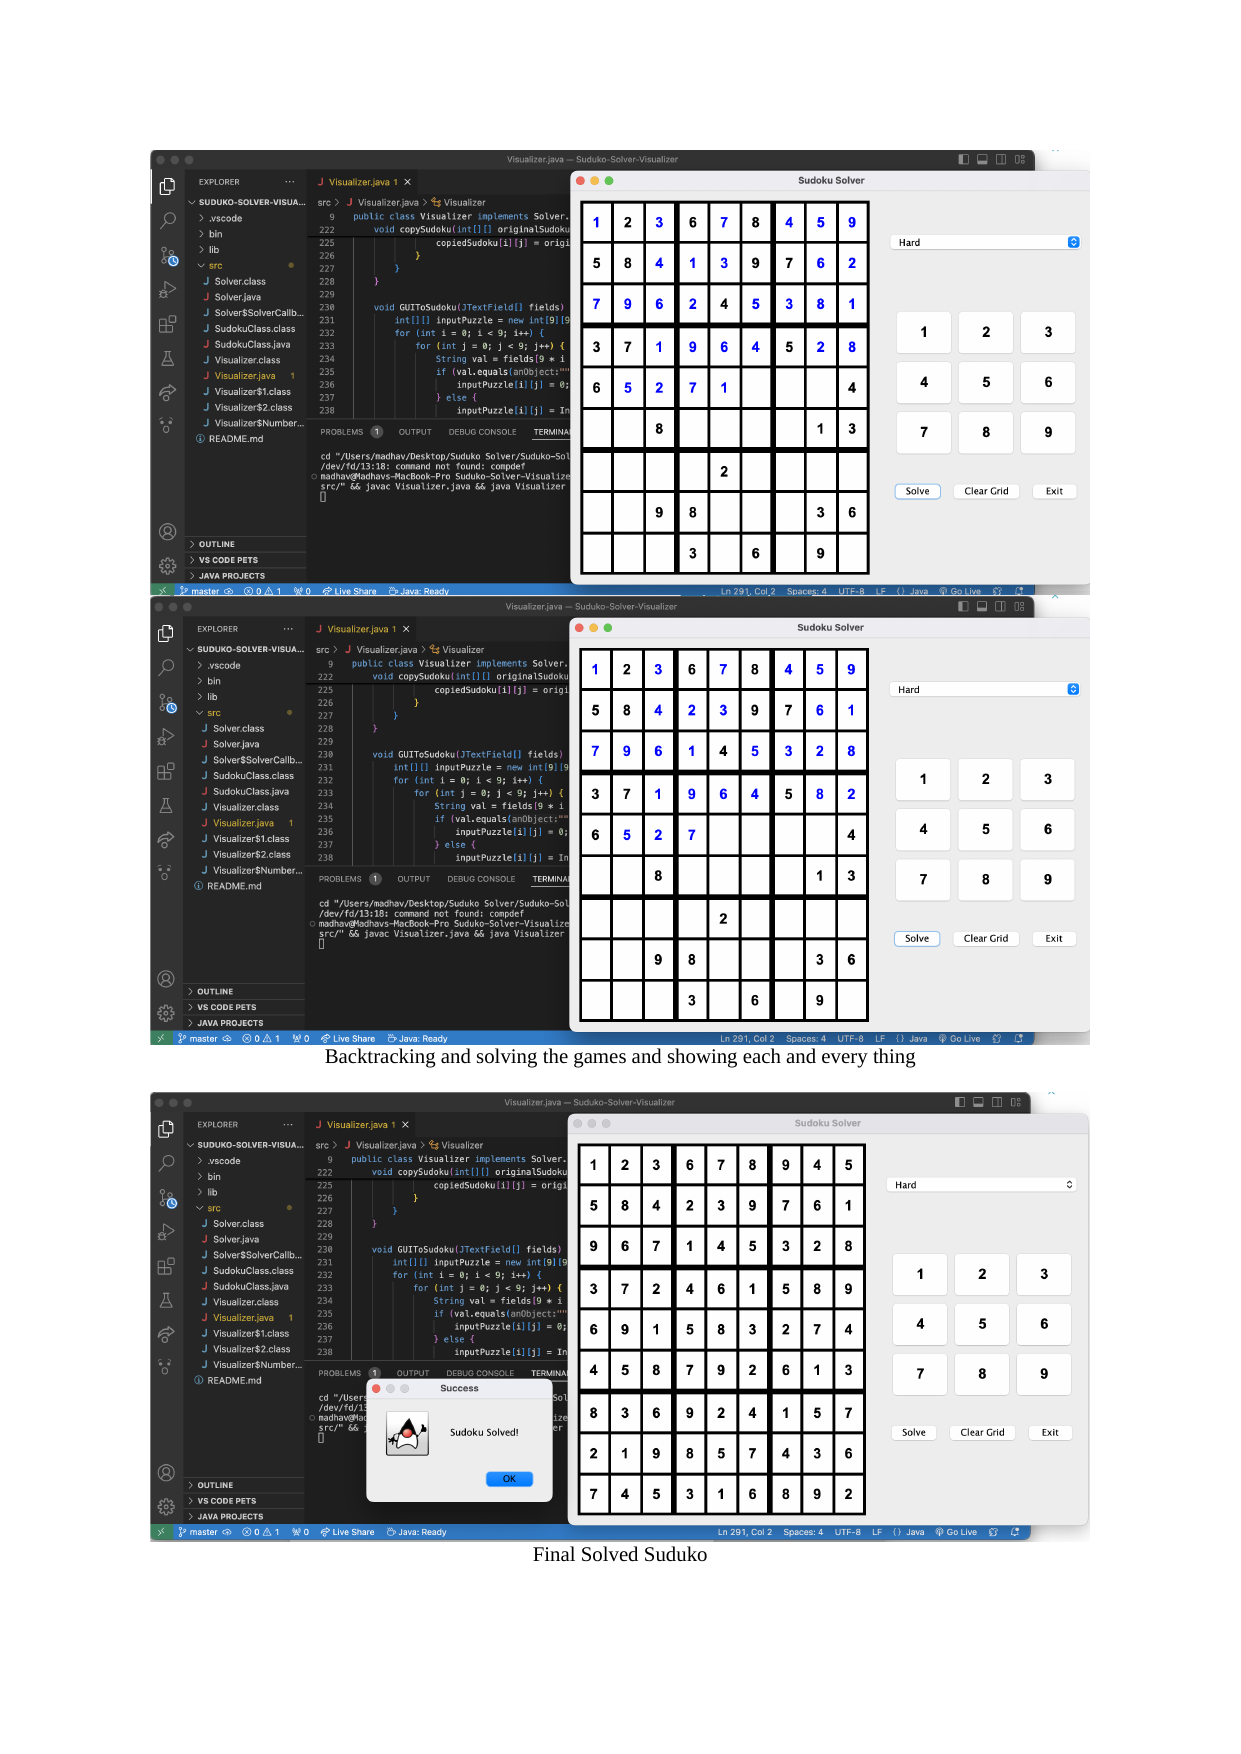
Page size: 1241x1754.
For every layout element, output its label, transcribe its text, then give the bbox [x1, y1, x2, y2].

picture [150, 150, 1090, 1045]
picture [150, 1092, 1090, 1542]
text Final Solved Suduko [150, 1542, 1090, 1566]
text Backtracking and solving the games and showing each and every thing [150, 1045, 1090, 1068]
